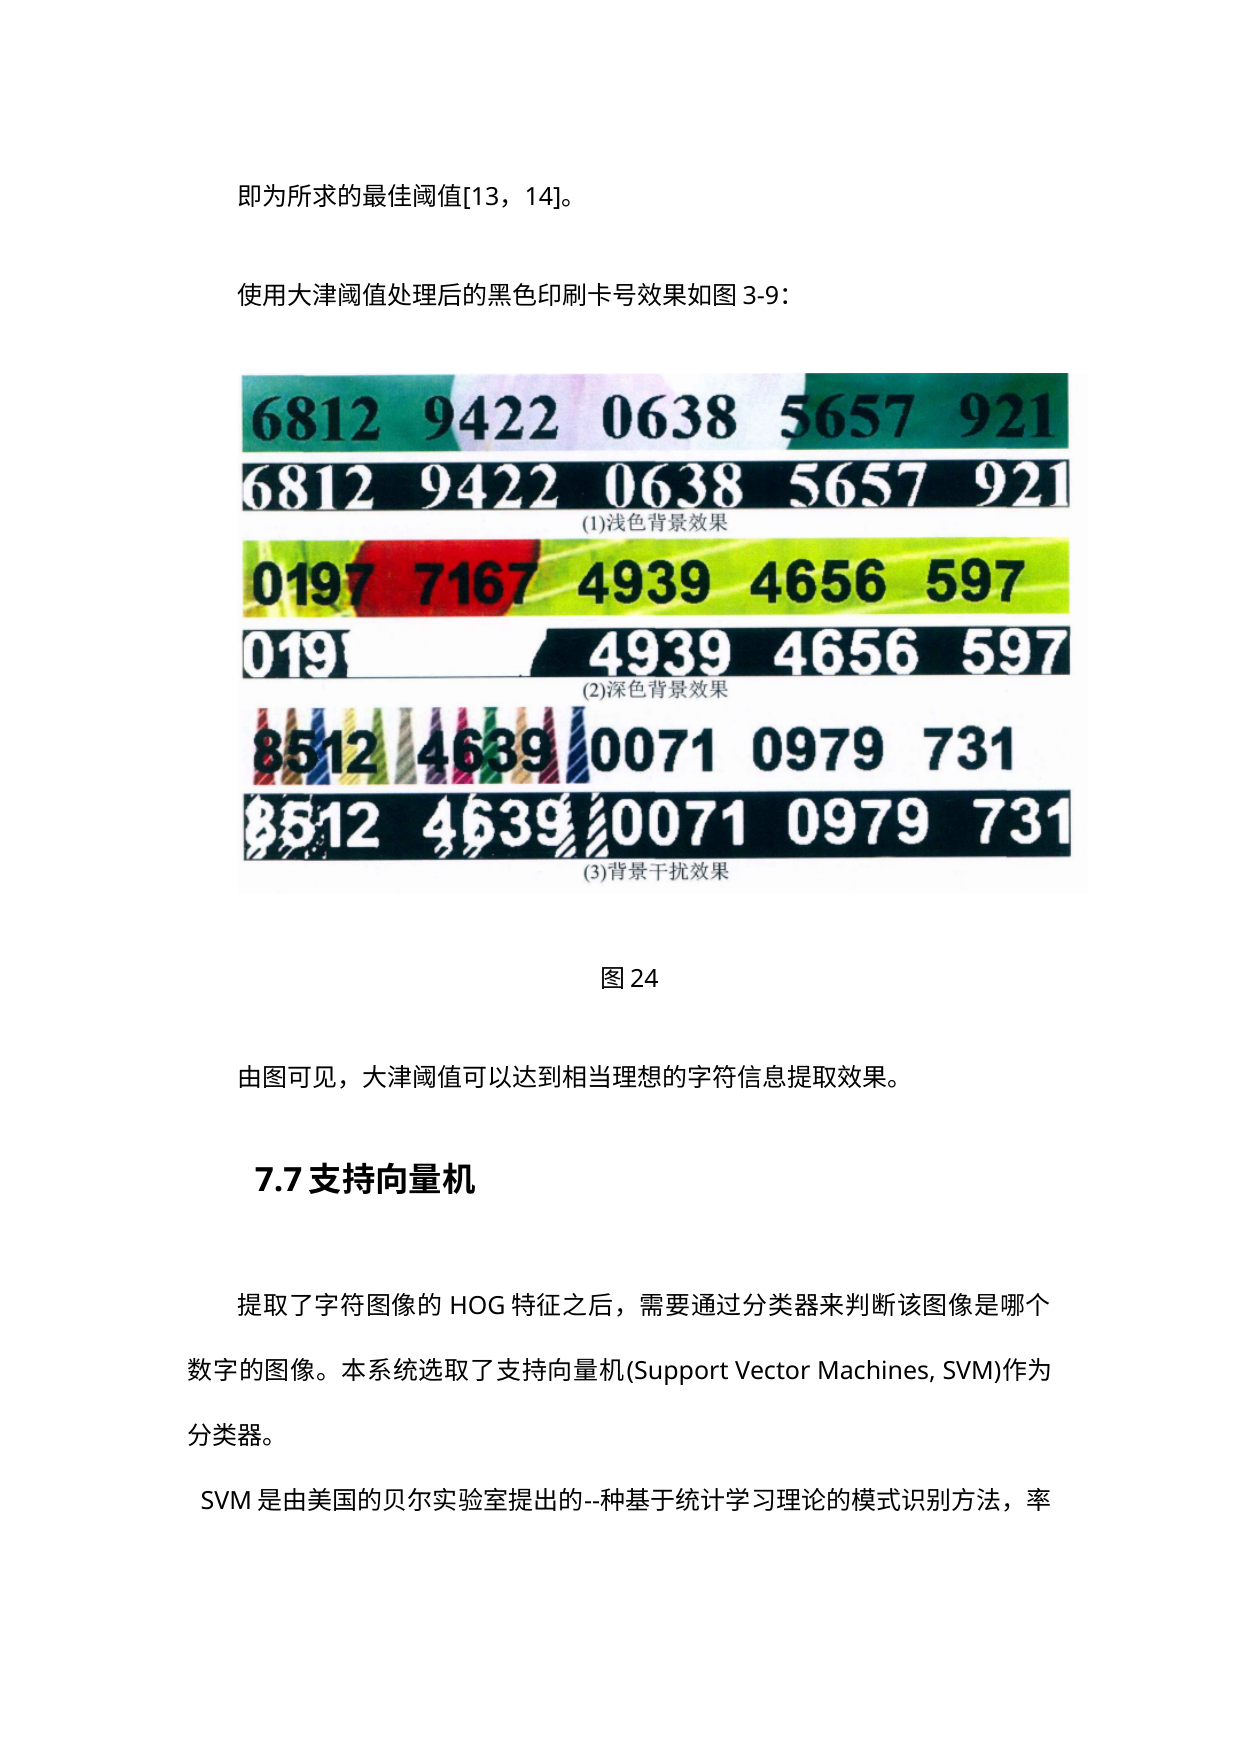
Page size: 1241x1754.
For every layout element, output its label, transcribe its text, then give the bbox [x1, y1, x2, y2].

text 即为所求的最佳阈值[13，14]。 [187, 162, 1053, 227]
text 图24 [450, 944, 1053, 1009]
picture [237, 373, 1102, 900]
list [187, 1271, 1053, 1531]
subtitle 7.7支持向量机 [187, 1144, 1053, 1209]
text 使用大津阈值处理后的黑色印刷卡号效果如图3-9： [187, 261, 1053, 326]
text 由图可见，大津阈值可以达到相当理想的字符信息提取效果。 [187, 1043, 1053, 1108]
